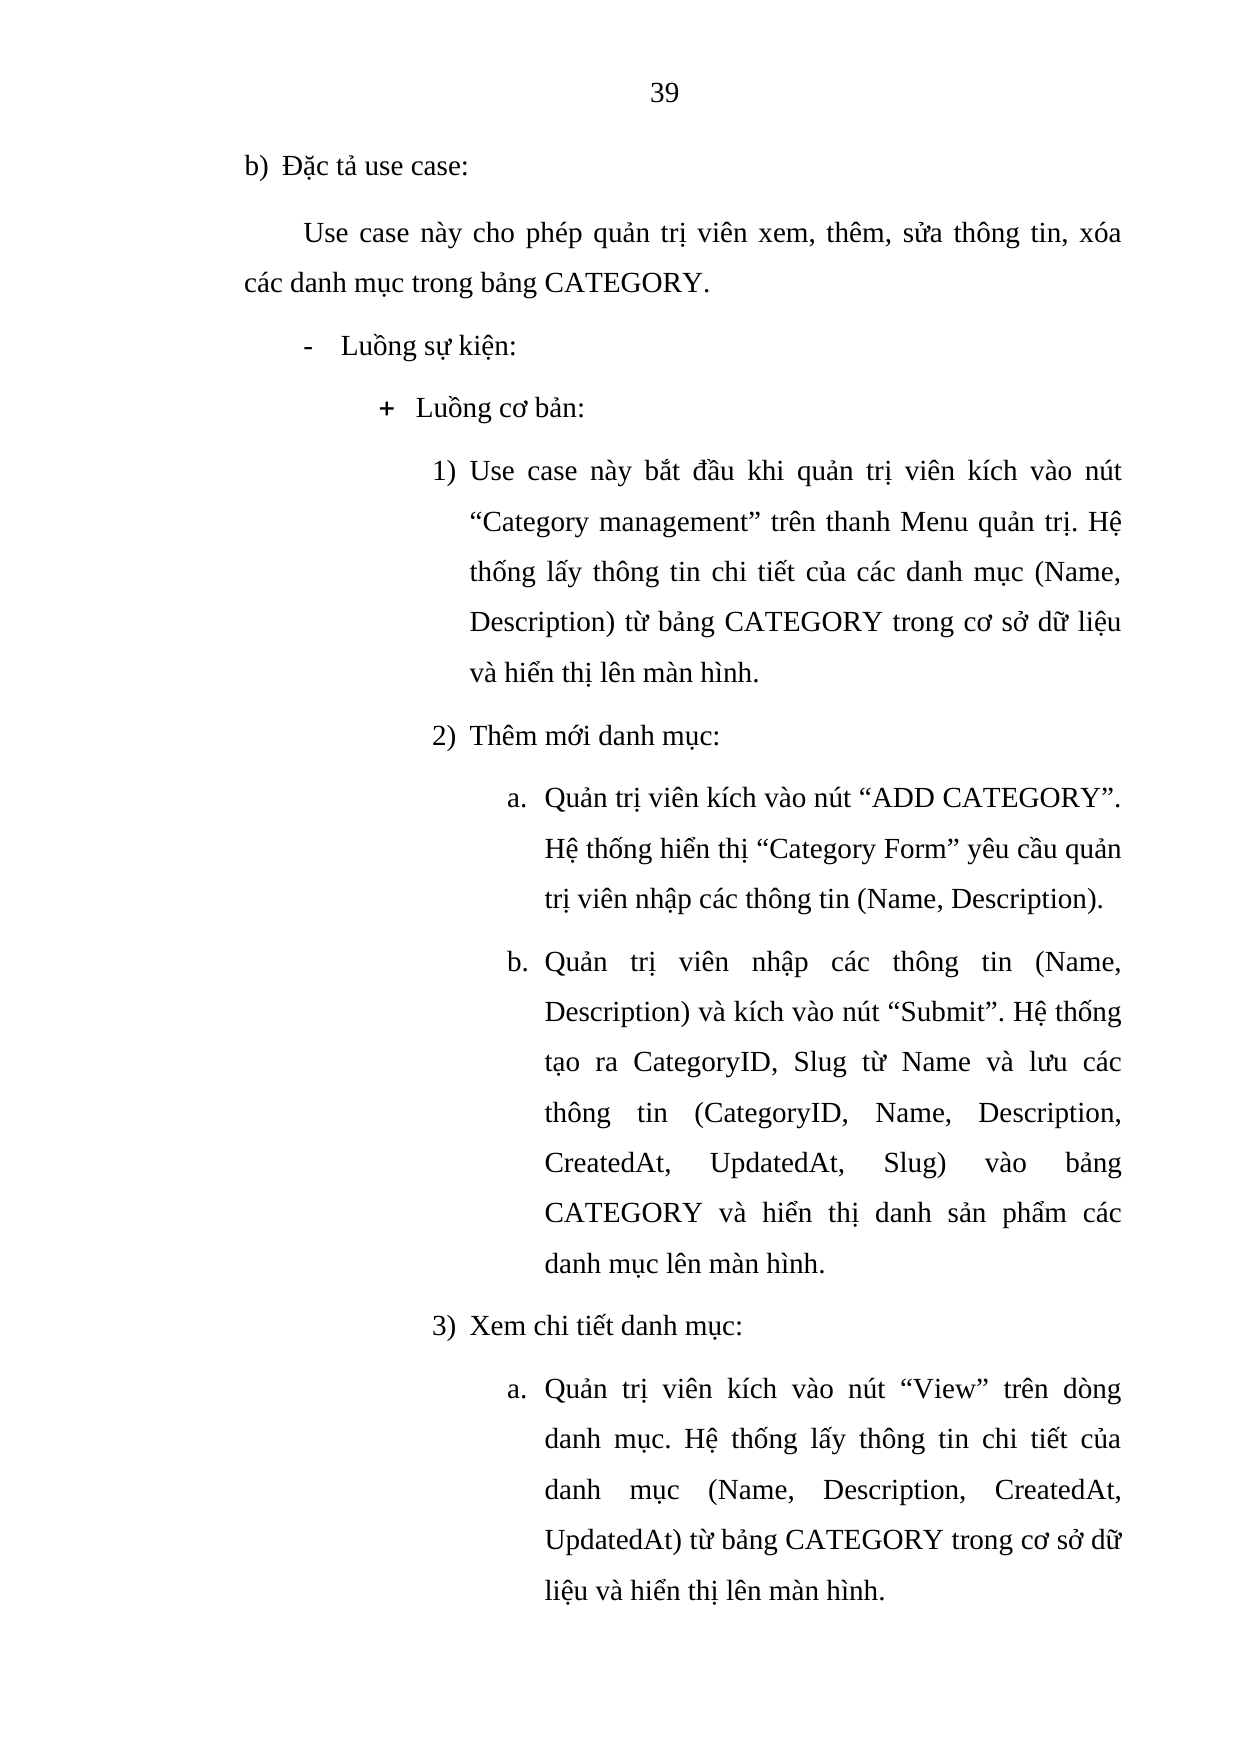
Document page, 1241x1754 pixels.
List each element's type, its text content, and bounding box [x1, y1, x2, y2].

list Đặc tả use case: [244, 148, 1122, 181]
text Use case này cho phép quản trị viên xem, thêm, sửa thông tin, xóa các danh mục trong bảng CATEGORY. [244, 215, 1122, 298]
list Quản trị viên nhập các thông tin (Name, Description) và kích vào nút “Submit”. Hệ thống tạo ra CategoryID, Slug từ Name và lưu các thông tin (CategoryID, Name, Description, CreatedAt, UpdatedAt, Slug) vào bảng CATEGORY và hiển thị danh sản phẩm các danh mục lên màn hình. [507, 944, 1122, 1279]
text Xem chi tiết danh mục: [432, 1308, 1122, 1342]
list Luồng cơ bản: [378, 391, 1122, 424]
list Quản trị viên kích vào nút “ADD CATEGORY”. Hệ thống hiển thị “Category Form” yêu cầu quản trị viên nhập các thông tin (Name, Description). [507, 780, 1122, 914]
list Use case này bắt đầu khi quản trị viên kích vào nút “Category management” trên thanh Menu quản trị. Hệ thống lấy thông tin chi tiết của các danh mục (Name, Description) từ bảng CATEGORY trong cơ sở dữ liệu và hiển thị lên màn hình. [432, 453, 1122, 688]
list Quản trị viên kích vào nút “View” trên dòng danh mục. Hệ thống lấy thông tin chi tiết của danh mục (Name, Description, CreatedAt, UpdatedAt) từ bảng CATEGORY trong cơ sở dữ liệu và hiển thị lên màn hình. [507, 1371, 1122, 1606]
list Luồng sự kiện: [303, 328, 1122, 361]
text Thêm mới danh mục: [432, 718, 1122, 751]
